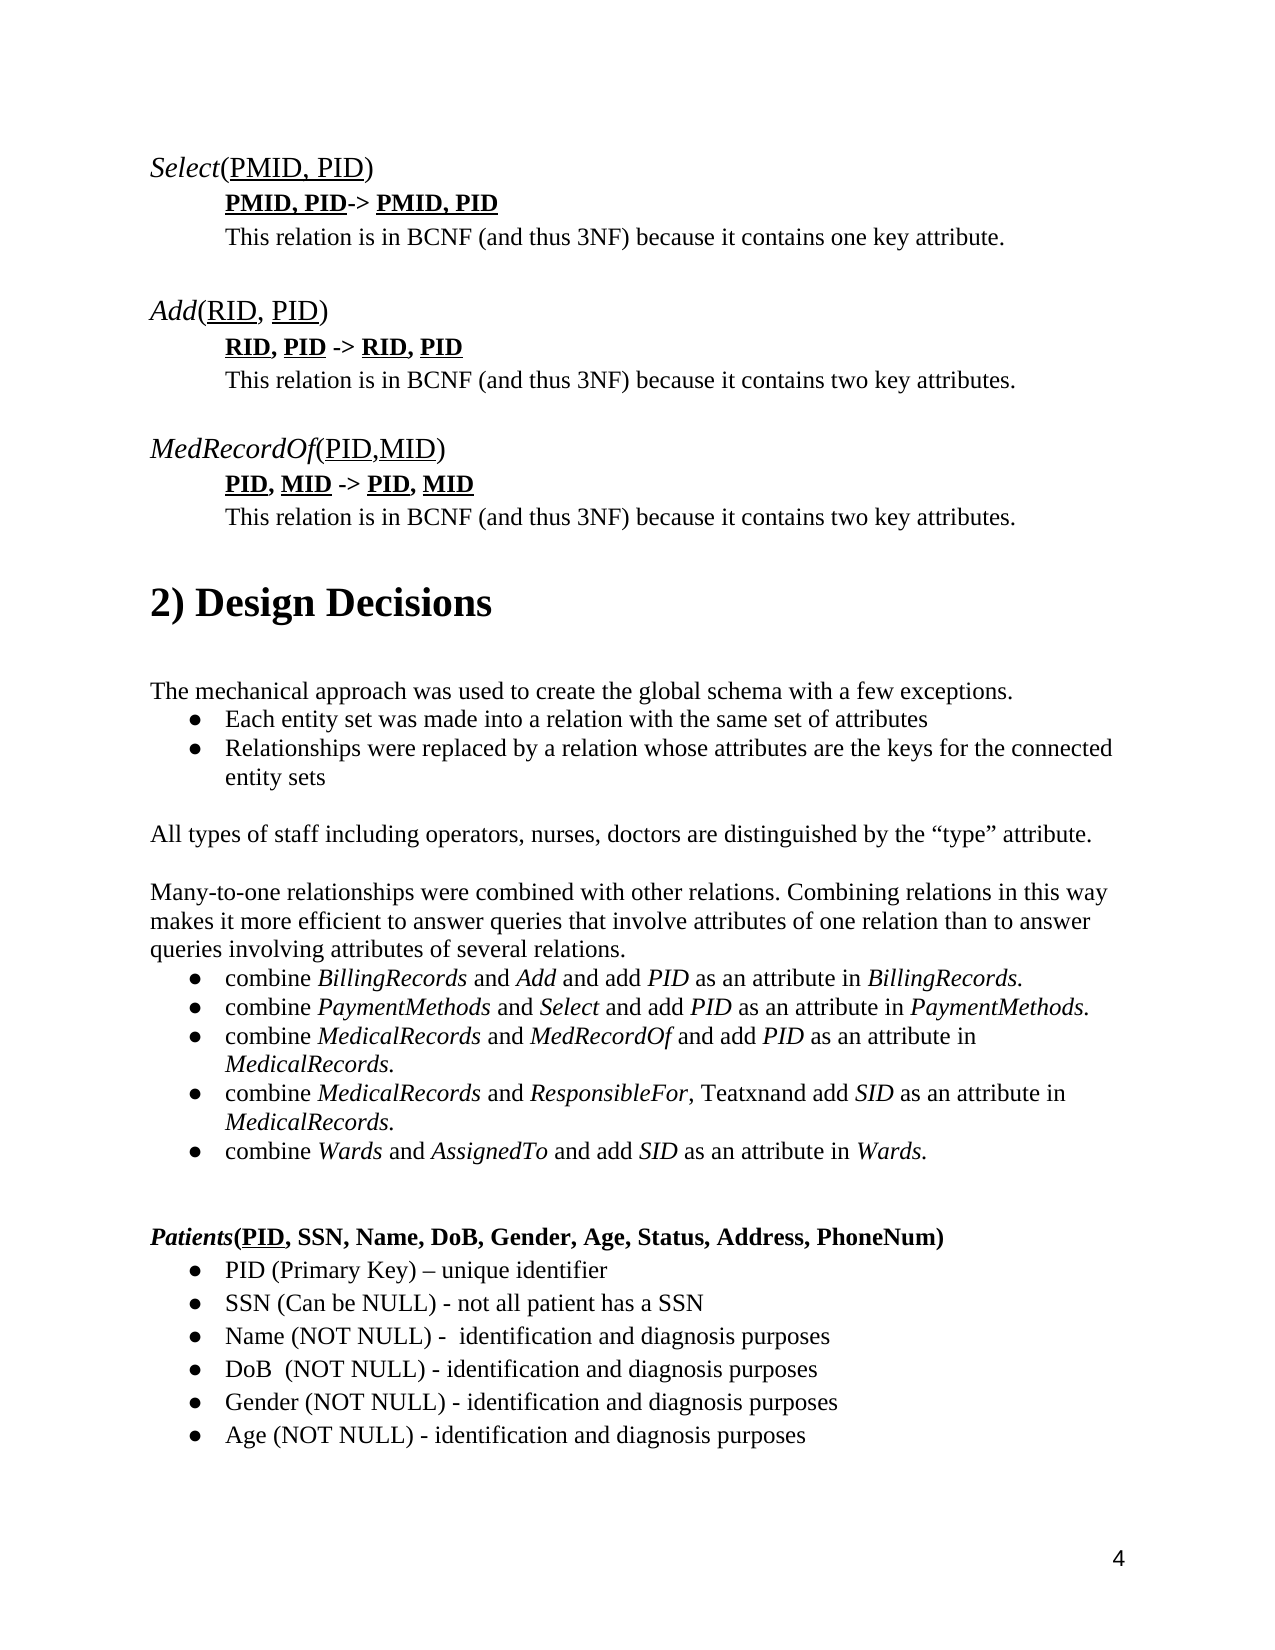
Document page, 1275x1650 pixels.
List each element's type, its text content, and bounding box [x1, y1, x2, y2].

list Each entity set was made into a relation with the same set of attributes [187, 704, 1125, 733]
list Name (NOT NULL) - identification and diagnosis purposes [187, 1321, 1125, 1350]
text PID, MID -> PID, MID [150, 469, 1125, 498]
list combine PaymentMethods and Select and add PID as an attribute in PaymentMethods. [187, 992, 1125, 1021]
text Many-to-one relationships were combined with other relations. Combining relations in this way makes it more efficient to answer queries that involve attributes of one relation than to answer queries involving attributes of several relations. [150, 877, 1125, 963]
text RID, PID -> RID, PID [225, 332, 1125, 360]
text PMID, PID-> PMID, PID [150, 188, 1125, 217]
text This relation is in BCNF (and thus 3NF) because it contains two key attributes. [150, 502, 1125, 531]
text Select(PMID, PID) [150, 150, 1125, 183]
text Add(RID, PID) [150, 293, 1125, 327]
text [169, 365, 1125, 393]
list combine MedicalRecords and MedRecordOf and add PID as an attribute in MedicalRecords. [187, 1021, 1125, 1078]
list Gender (NOT NULL) - identification and diagnosis purposes [187, 1387, 1125, 1416]
text The mechanical approach was used to create the global schema with a few exceptions. [150, 676, 1125, 704]
list combine MedicalRecords and ResponsibleFor, Teatxnand add SID as an attribute in MedicalRecords. [187, 1078, 1125, 1136]
list SSN (Can be NULL) - not all patient has a SSN [187, 1288, 1125, 1317]
subtitle 2) Design Decisions [150, 577, 1125, 625]
list DoB (NOT NULL) - identification and diagnosis purposes [187, 1354, 1125, 1383]
text Patients(PID, SSN, Name, DoB, Gender, Age, Status, Address, PhoneNum) [150, 1222, 1125, 1251]
list combine BillingRecords and Add and add PID as an attribute in BillingRecords. [187, 963, 1125, 992]
text MedRecordOf(PID,MID) [150, 431, 1125, 464]
text This relation is in BCNF (and thus 3NF) because it contains one key attribute. [169, 222, 1125, 250]
list Relationships were replaced by a relation whose attributes are the keys for the connected entity sets [187, 733, 1125, 791]
text All types of staff including operators, nurses, doctors are distinguished by the “type” attribute. [150, 819, 1125, 848]
list combine Wards and AssignedTo and add SID as an attribute in Wards. [187, 1136, 1125, 1164]
list PID (Primary Key) – unique identifier [187, 1255, 1125, 1284]
list Age (NOT NULL) - identification and diagnosis purposes [187, 1420, 1125, 1449]
